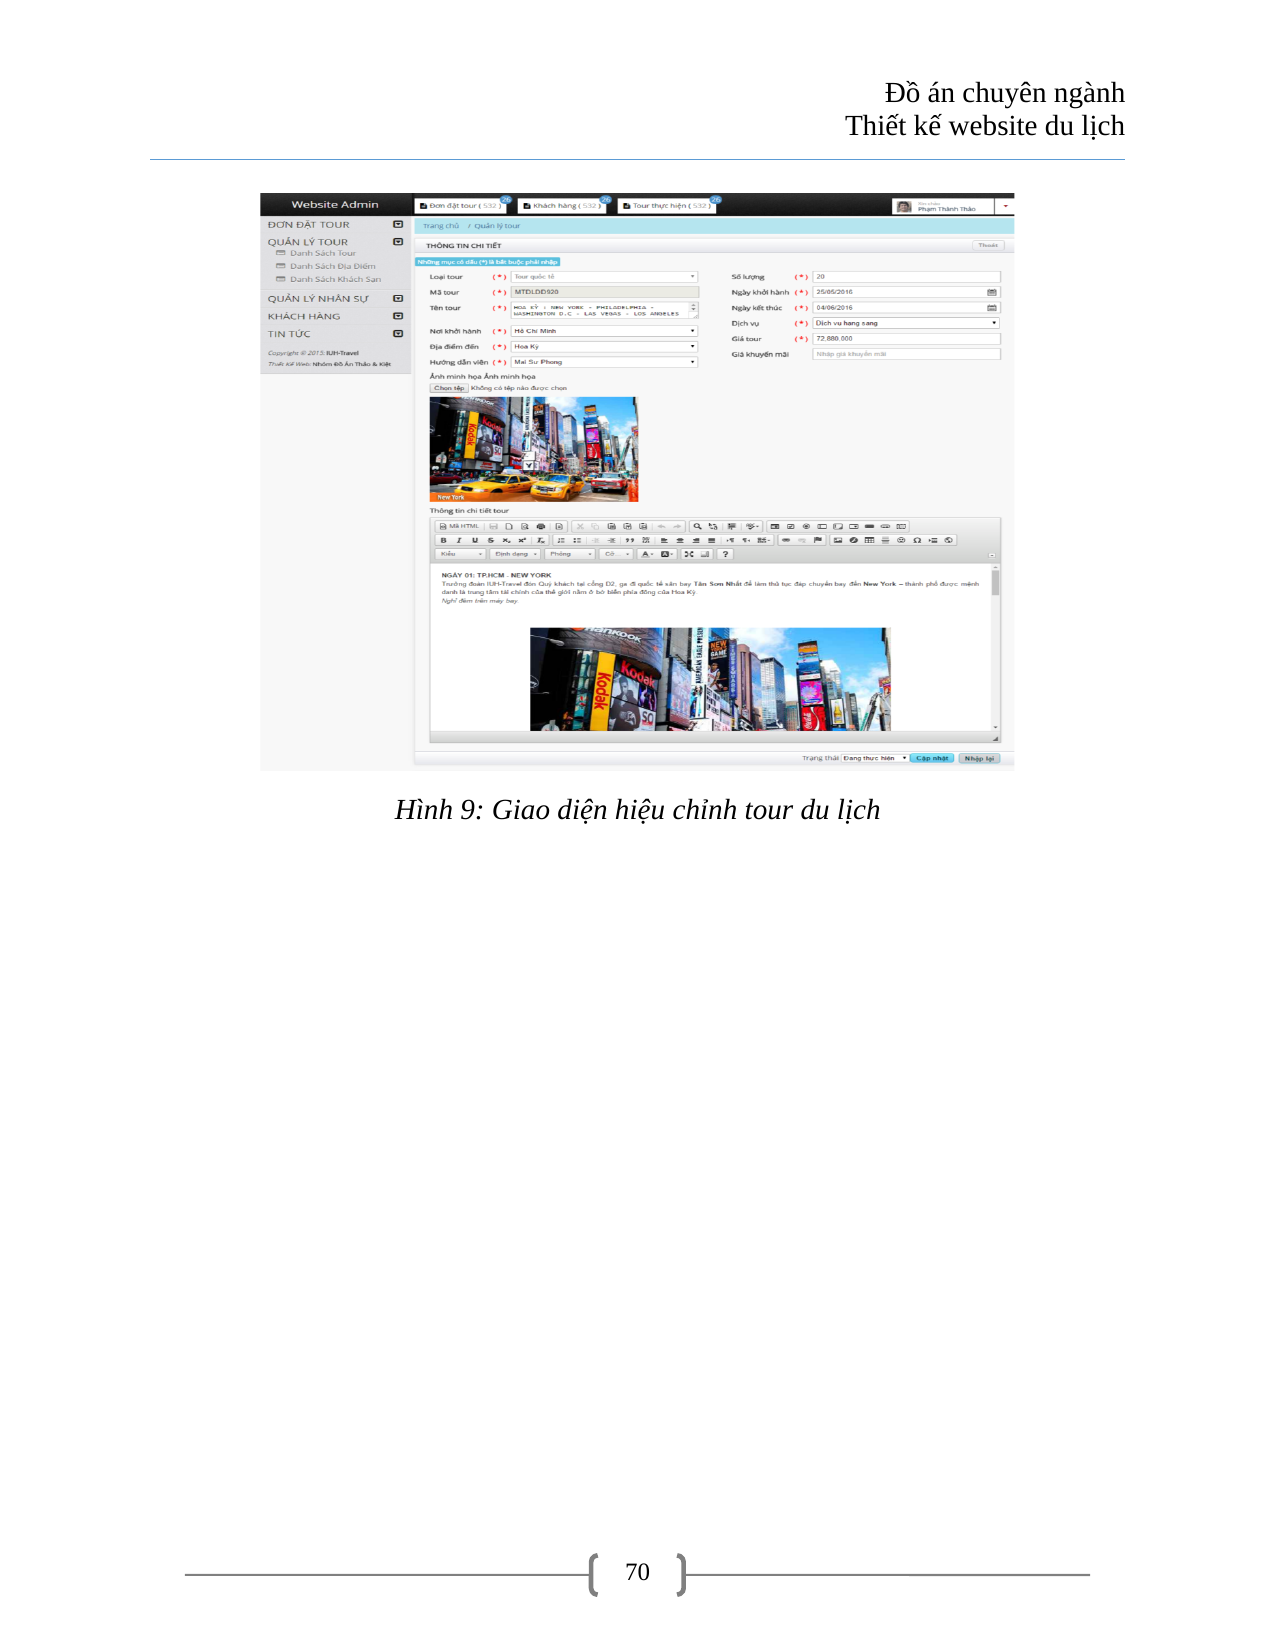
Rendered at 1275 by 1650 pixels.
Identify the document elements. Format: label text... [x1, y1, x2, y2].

picture [260, 193, 1015, 771]
text Hình 9: Giao diện hiệu chỉnh tour du lịch [150, 792, 1125, 826]
